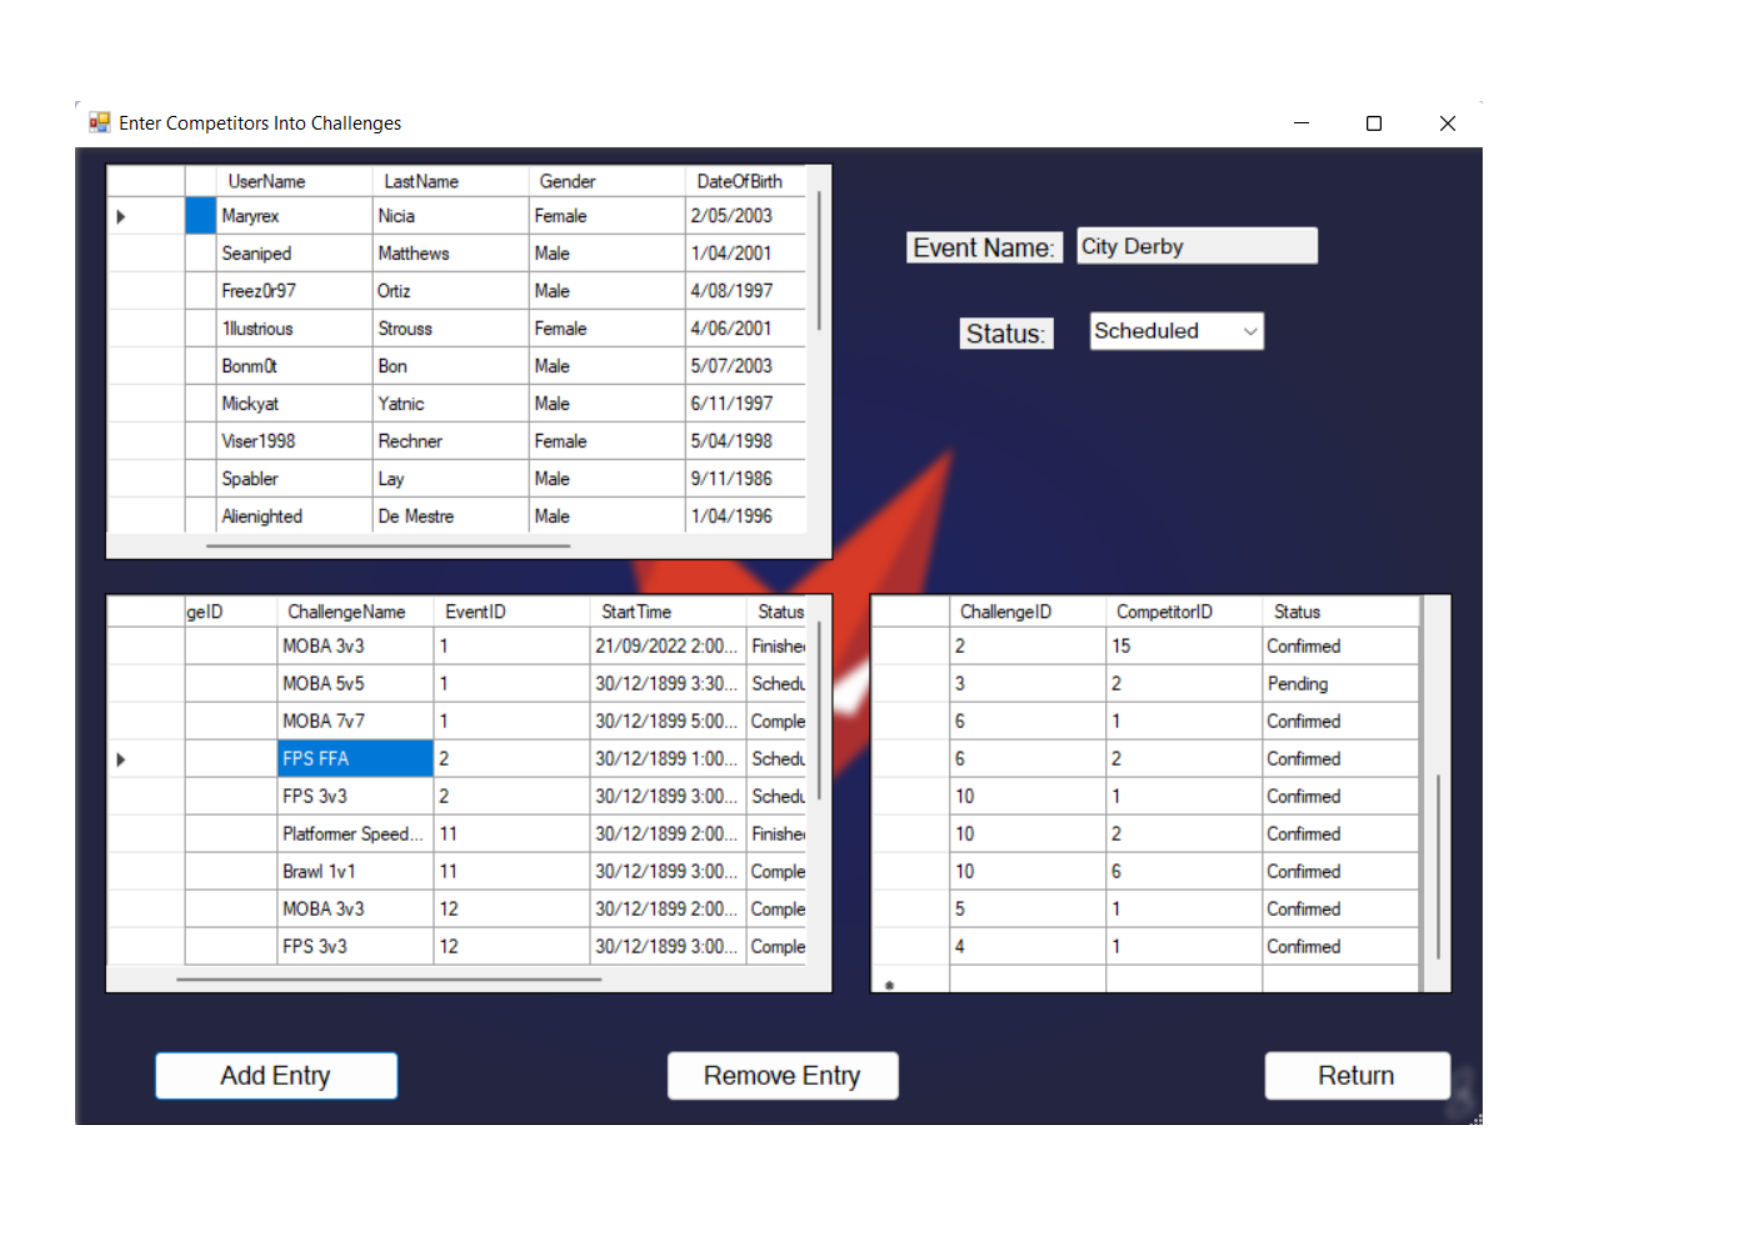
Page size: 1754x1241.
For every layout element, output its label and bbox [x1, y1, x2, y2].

picture [75, 101, 1483, 1125]
